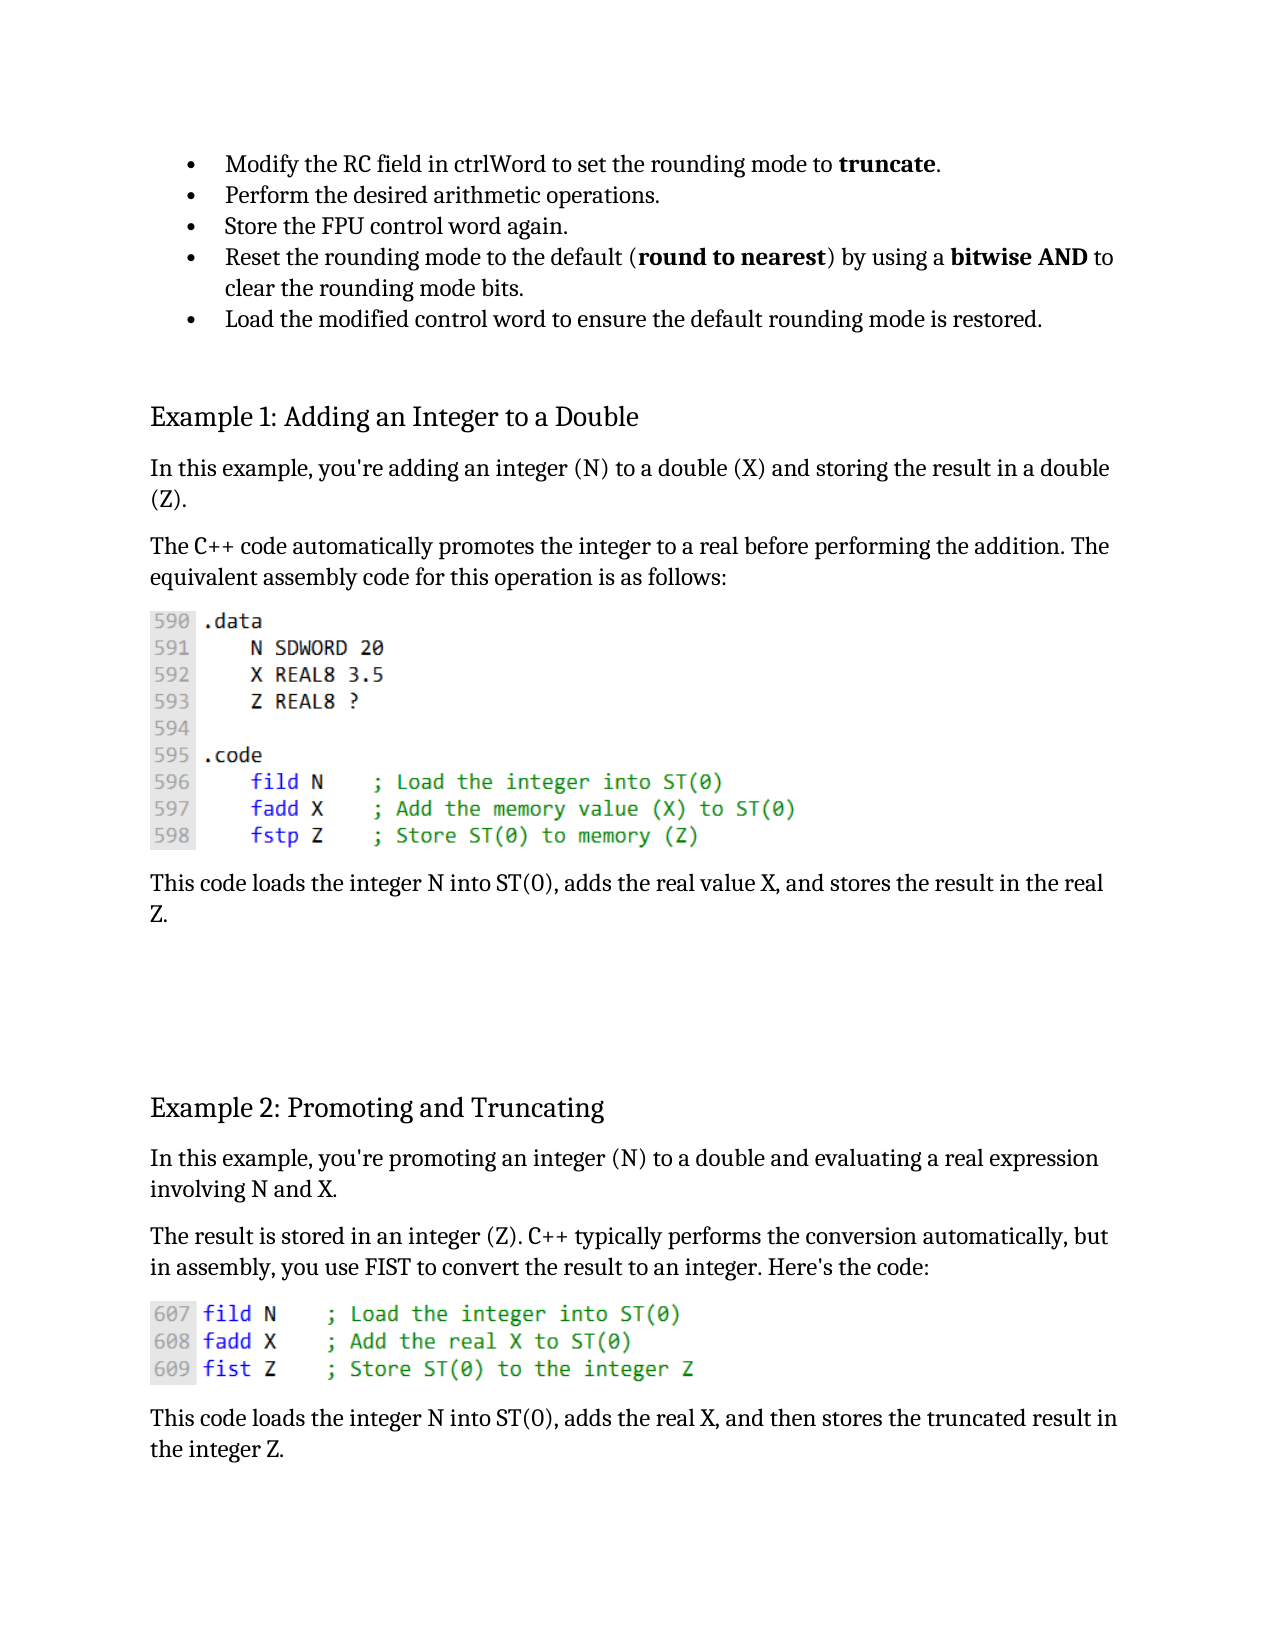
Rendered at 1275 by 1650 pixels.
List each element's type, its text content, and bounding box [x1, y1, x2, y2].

list Load the modified control word to ensure the default rounding mode is restored. [187, 305, 1125, 334]
text This code loads the integer N into ST(0), adds the real value X, and stores the result in the real Z. [150, 869, 1125, 929]
list Modify the RC field in ctrlWord to set the rounding mode to truncate. [187, 150, 1125, 179]
list Perform the desired arithmetic operations. [187, 181, 1125, 210]
text The C++ code automatically promotes the integer to a real before performing the addition. The equivalent assembly code for this operation is as follows: [150, 532, 1125, 592]
text This code loads the integer N into ST(0), adds the real X, and then stores the truncated result in the integer Z. [150, 1403, 1125, 1463]
text In this example, you're promoting an integer (N) to a double and evaluating a real expression involving N and X. [150, 1143, 1125, 1203]
text Example 2: Promoting and Truncating [150, 1091, 1125, 1124]
text Example 1: Adding an Integer to a Double [150, 401, 1125, 434]
text The result is stored in an integer (Z). C++ typically performs the conversion automatically, but in assembly, you use FIST to convert the result to an integer. Here's the code: [150, 1222, 1125, 1282]
picture [150, 1301, 753, 1385]
list Reset the rounding mode to the default (round to nearest) by using a bitwise AND to clear the rounding mode bits. [187, 243, 1125, 303]
text In this example, you're adding an integer (N) to a double (X) and storing the result in a double (Z). [150, 453, 1125, 513]
list Store the FPU control word again. [187, 212, 1125, 241]
picture [150, 611, 844, 850]
